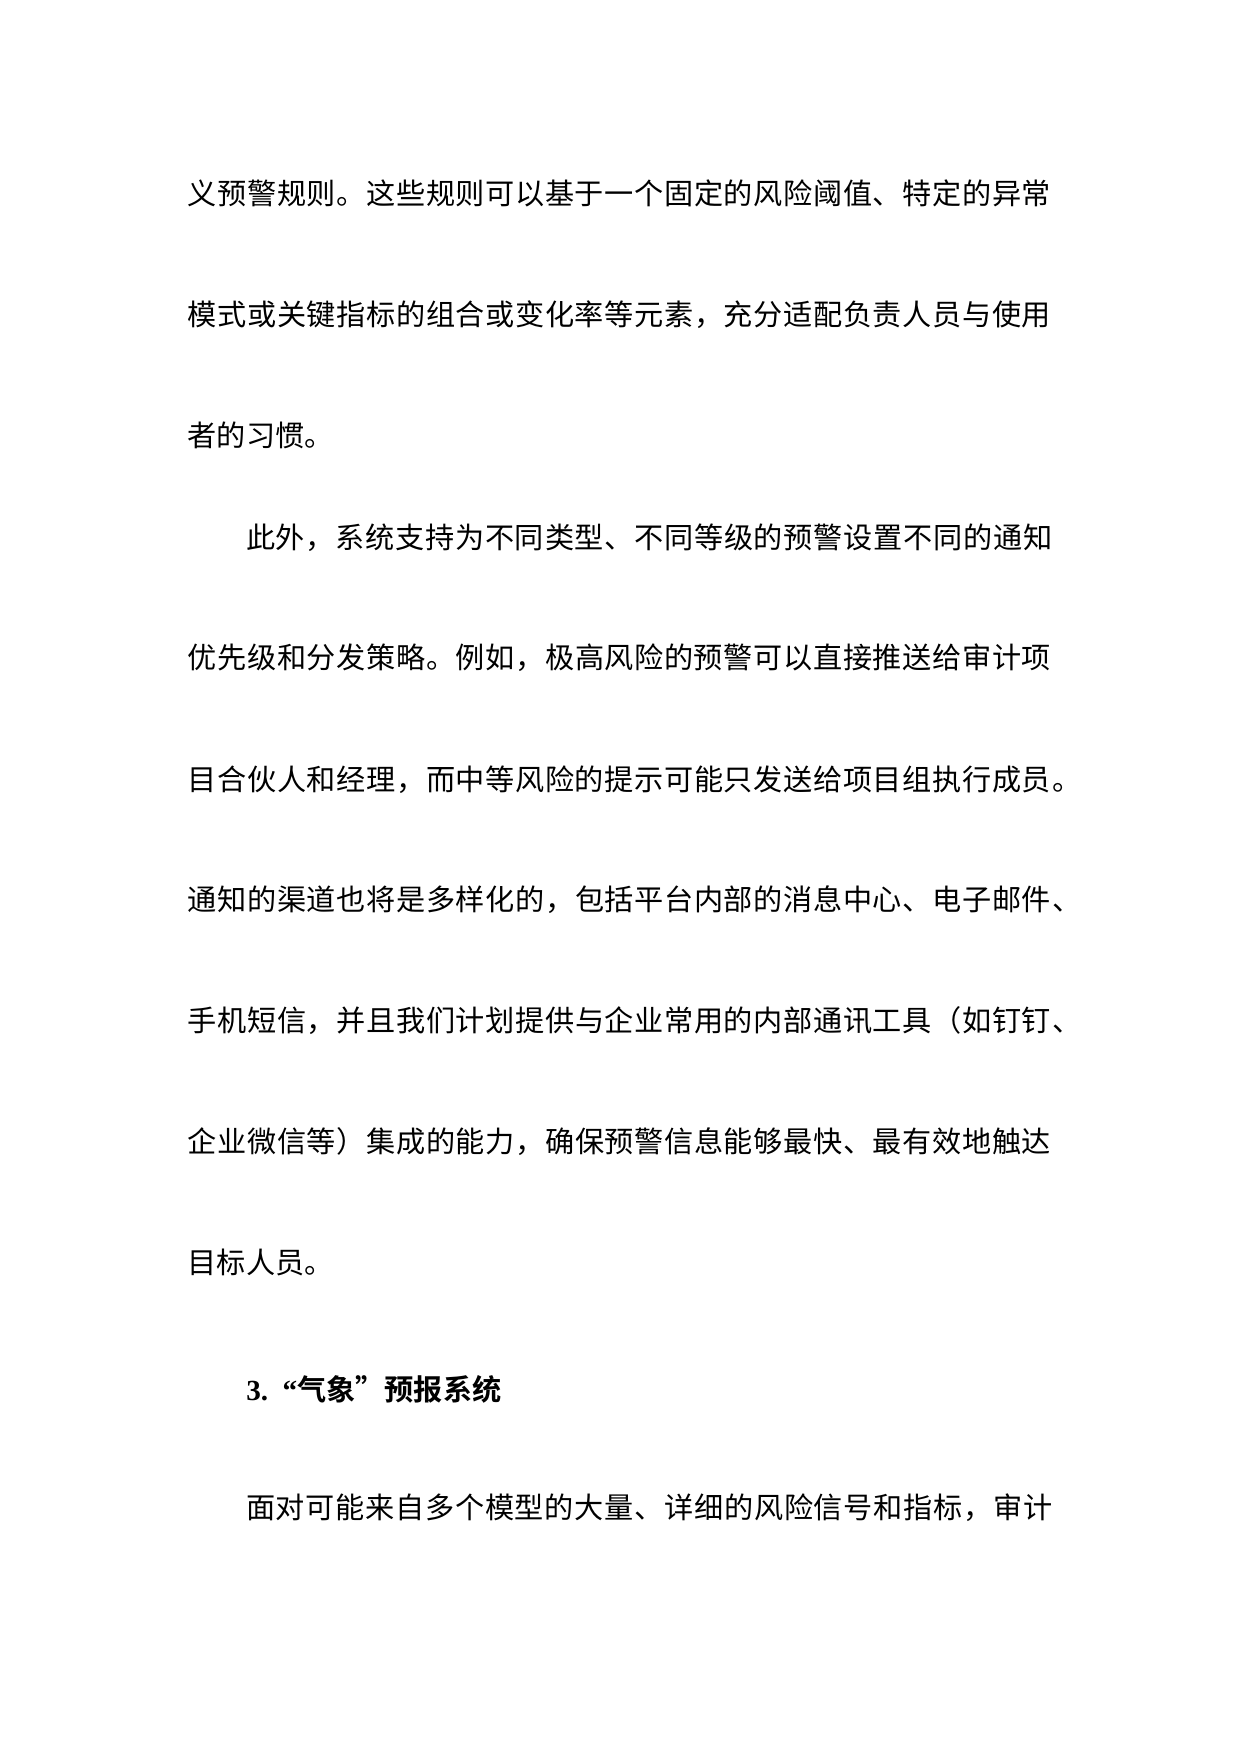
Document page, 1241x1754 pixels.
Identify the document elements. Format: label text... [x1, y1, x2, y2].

subtitle 3. “气象”预报系统 [187, 1347, 1053, 1428]
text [187, 151, 1053, 474]
text 此外，系统支持为不同类型、不同等级的预警设置不同的通知优先级和分发策略。例如，极高风险的预警可以直接推送给审计项目合伙人和经理，而中等风险的提示可能只发送给项目组执行成员。通知的渠道也将是多样化的，包括平台内部的消息中心、电子邮件、手机短信，并且我们计划提供与企业常用的内部通讯工具（如钉钉、企业微信等）集成的能力，确保预警信息能够最快、最有效地触达目标人员。 [187, 495, 1053, 1301]
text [187, 1466, 1053, 1546]
